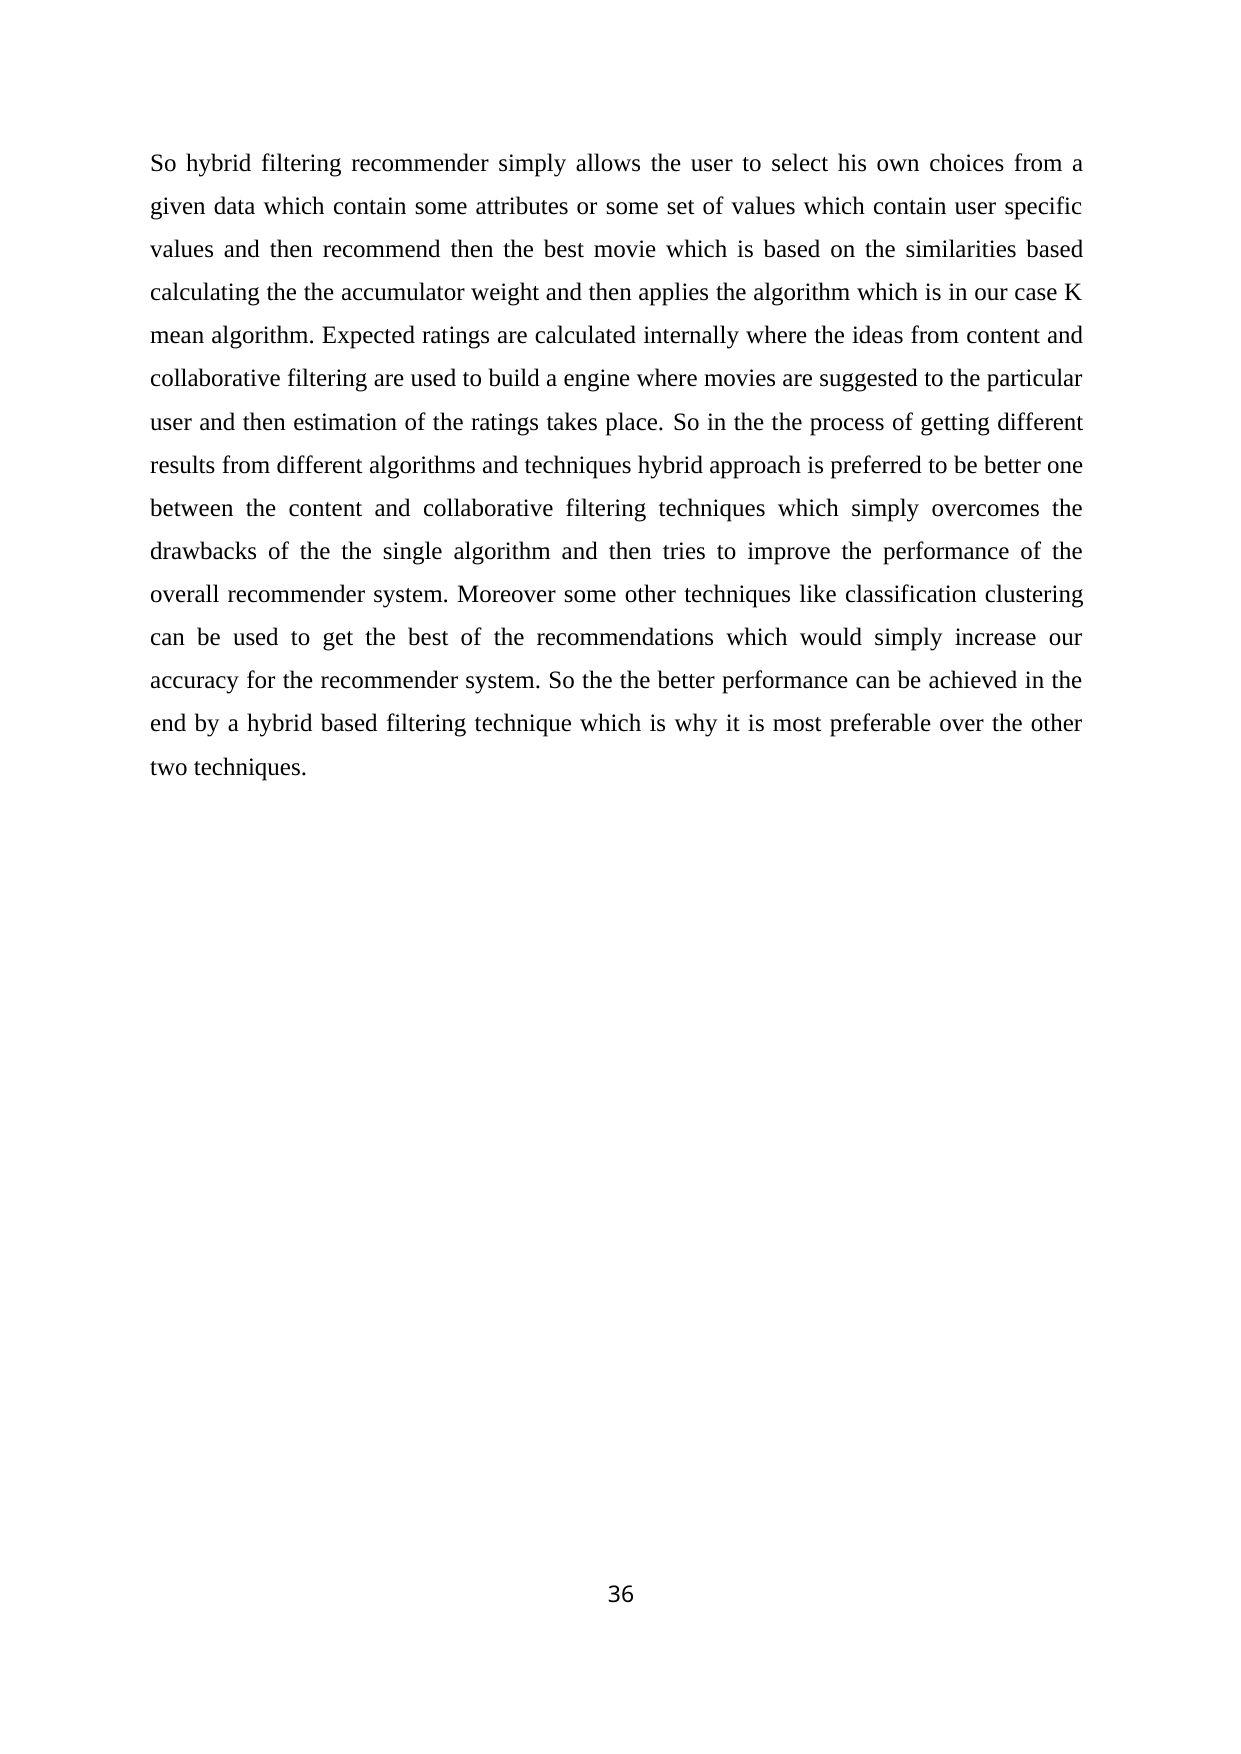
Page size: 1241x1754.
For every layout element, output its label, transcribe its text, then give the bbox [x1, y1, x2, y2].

text So hybrid filtering recommender simply allows the user to select his own choices from a given data which contain some attributes or some set of values which contain user specific values and then recommend then the best movie which is based on the similarities based calculating the the accumulator weight and then applies the algorithm which is in our case K mean algorithm. Expected ratings are calculated internally where the ideas from content and collaborative filtering are used to build a engine where movies are suggested to the particular user and then estimation of the ratings takes place. So in the the process of getting different results from different algorithms and techniques hybrid approach is preferred to be better one between the content and collaborative filtering techniques which simply overcomes the drawbacks of the the single algorithm and then tries to improve the performance of the overall recommender system. Moreover some other techniques like classification clustering can be used to get the best of the recommendations which would simply increase our accuracy for the recommender system. So the the better performance can be achieved in the end by a hybrid based filtering technique which is why it is most preferable over the other two techniques. [150, 148, 1084, 780]
